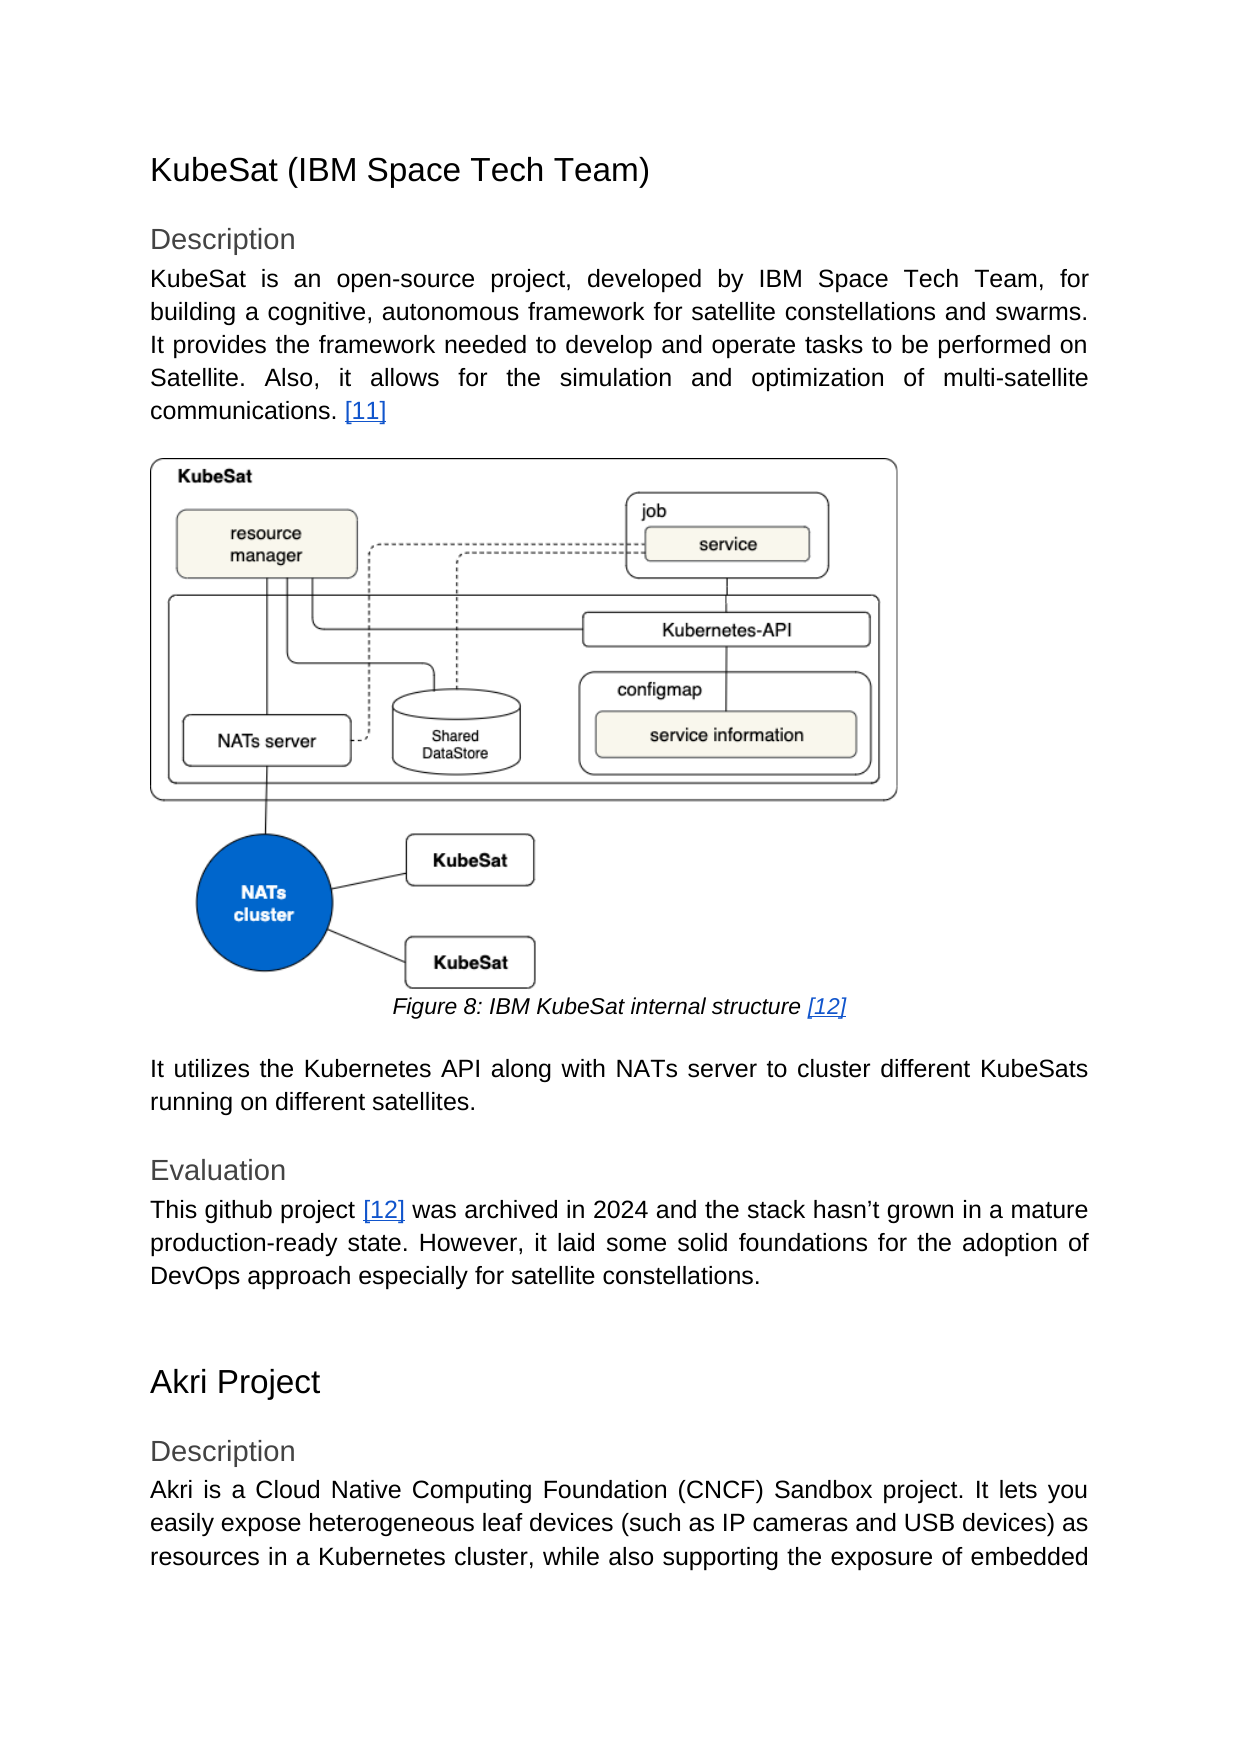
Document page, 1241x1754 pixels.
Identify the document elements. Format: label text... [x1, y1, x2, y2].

subtitle Akri Project [150, 1362, 1090, 1400]
subtitle Description [150, 222, 1090, 255]
picture [150, 458, 898, 990]
text KubeSat is an open-source project, developed by IBM Space Tech Team, for building a cognitive, autonomous framework for satellite constellations and swarms. It provides the framework needed to develop and operate tasks to be performed on Satellite. Also, it allows for the simulation and optimization of multi-satellite communications. [11] [150, 264, 1090, 424]
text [150, 1475, 1090, 1570]
text This github project [12] was archived in 2024 and the stack hasn’t grown in a mature production-ready state. However, it laid some solid foundations for the adoption of DevOps approach especially for satellite constellations. [150, 1195, 1090, 1290]
subtitle KubeSat (IBM Space Tech Team) [150, 150, 1090, 188]
text It utilizes the Kubernetes API along with NATs server to cluster different KubeSats running on different satellites. [150, 1054, 1090, 1116]
subtitle Description [150, 1433, 1090, 1467]
subtitle Evaluation [150, 1153, 1090, 1187]
text Figure 8: IBM KubeSat internal structure [12] [150, 993, 1090, 1020]
